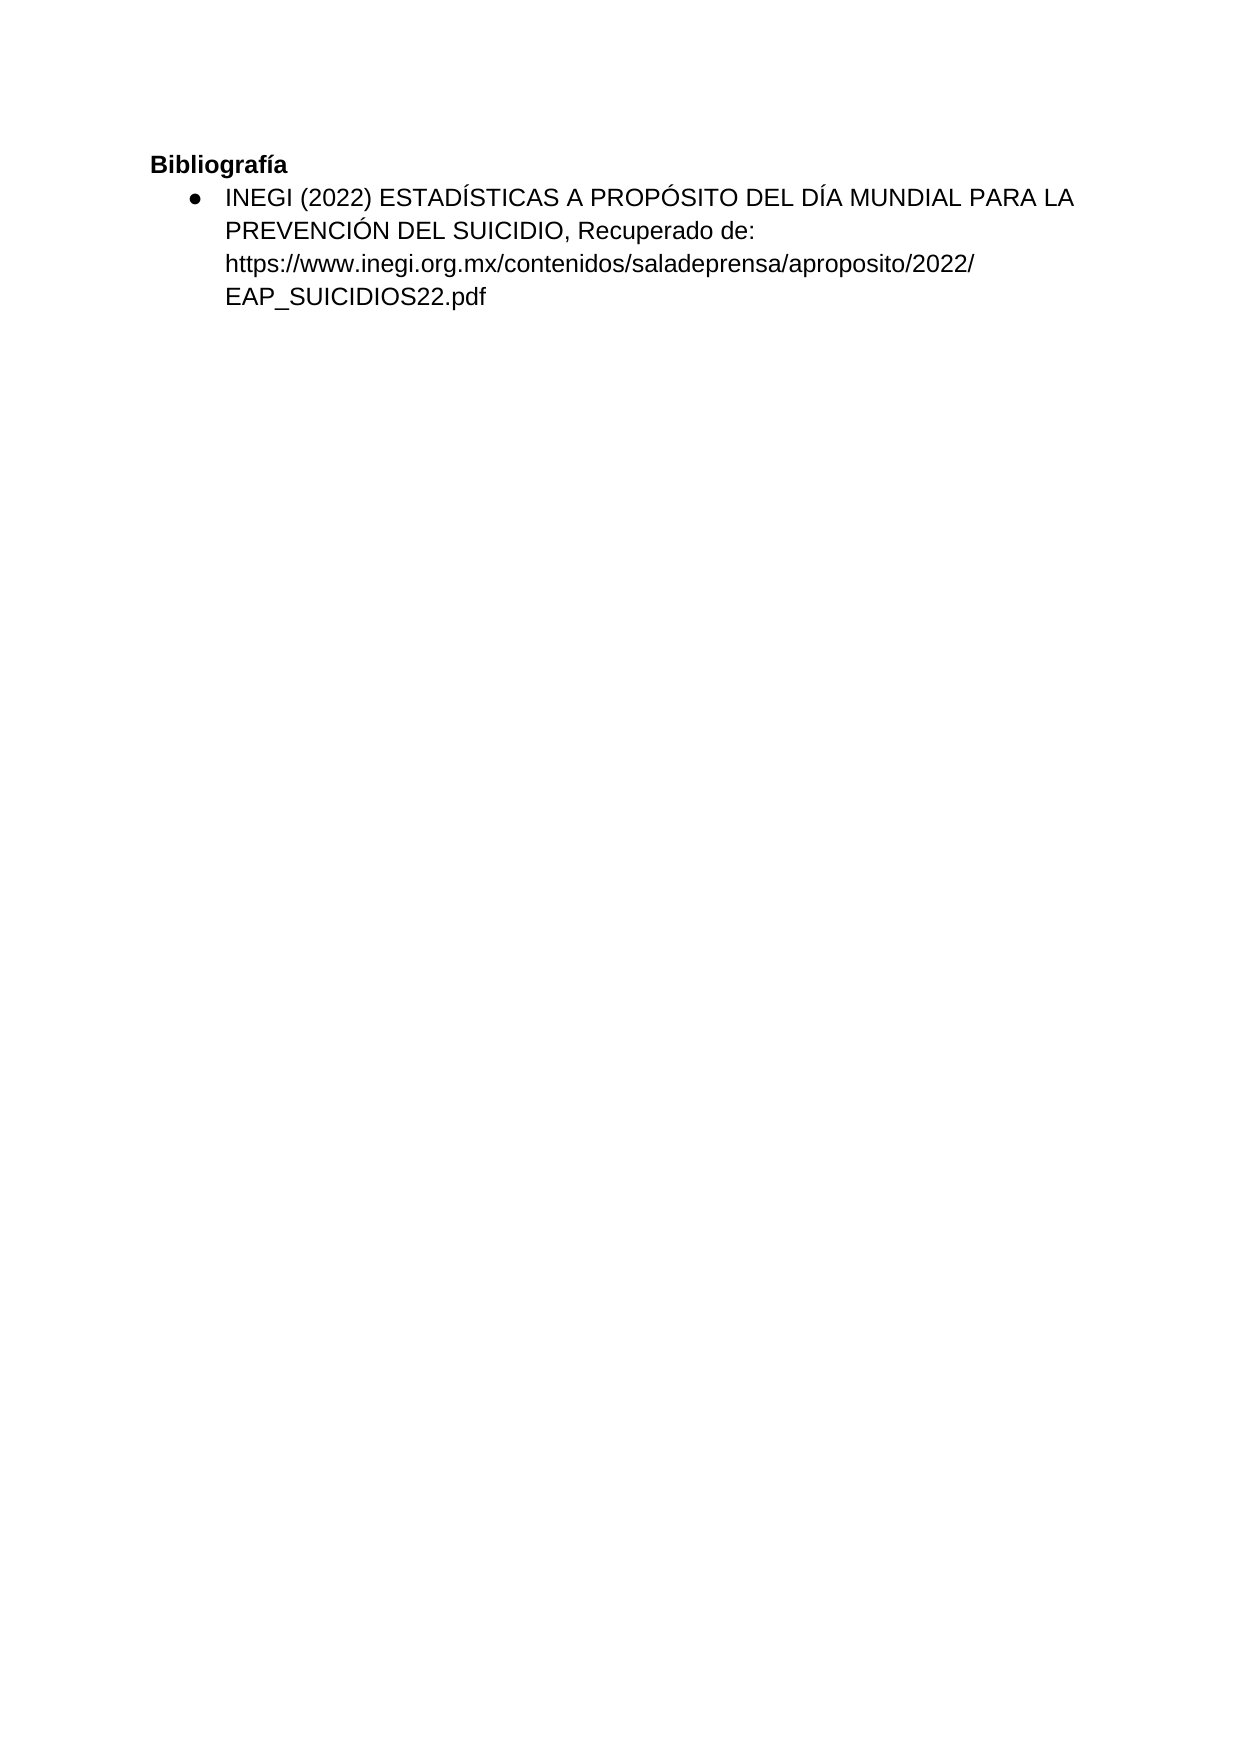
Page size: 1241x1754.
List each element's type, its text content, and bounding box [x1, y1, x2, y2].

text Bibliografía [150, 150, 1090, 179]
list INEGI (2022) ESTADÍSTICAS A PROPÓSITO DEL DÍA MUNDIAL PARA LA PREVENCIÓN DEL SUICIDIO, Recuperado de: ​https://www.inegi.org.mx/contenidos/saladeprensa/aproposito/2022/EAP_SUICIDIOS22.pdf [187, 183, 1090, 311]
